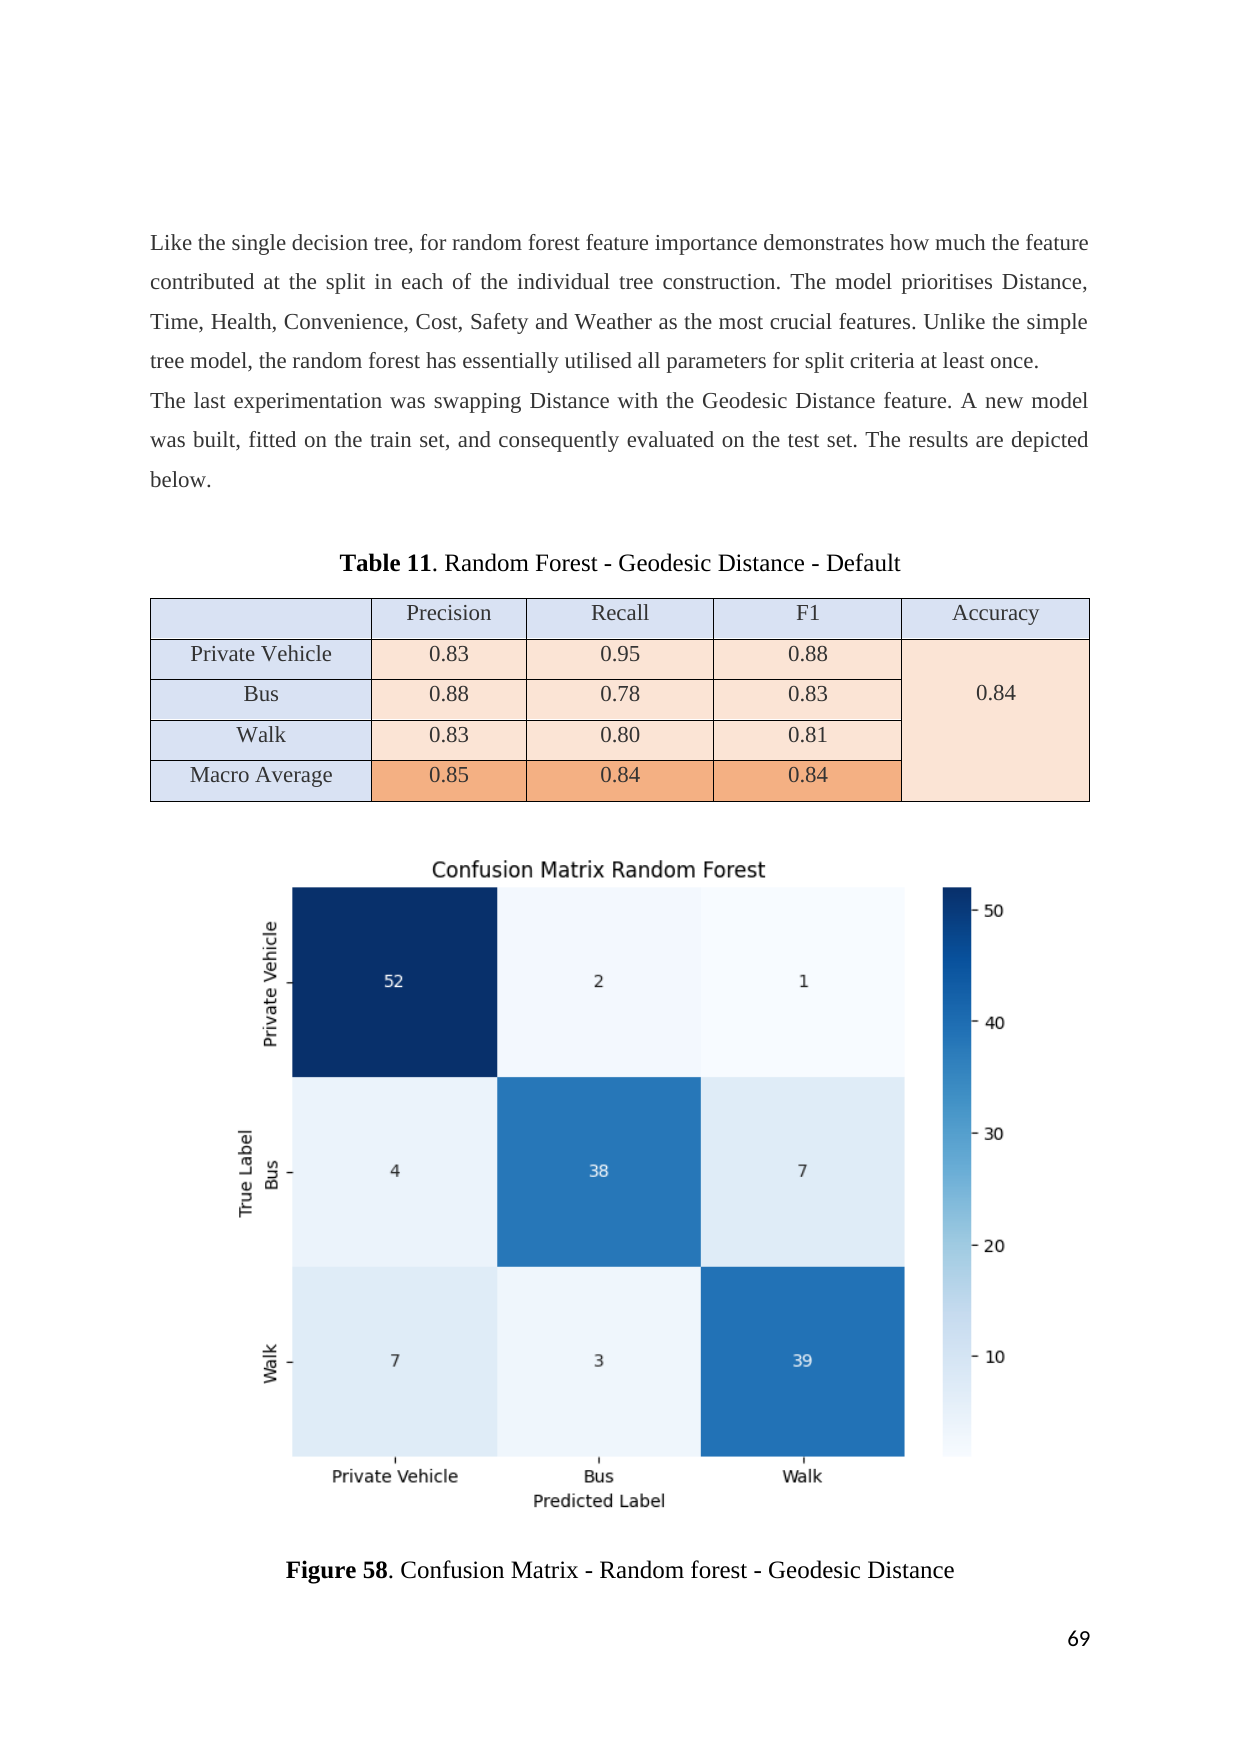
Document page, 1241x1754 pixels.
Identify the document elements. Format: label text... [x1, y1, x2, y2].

table_cell Walk [151, 721, 371, 760]
text Table 11. Random Forest - Geodesic Distance - Default [150, 548, 1090, 577]
table_cell 0.84 [902, 640, 1089, 801]
table_cell 0.88 [372, 680, 526, 719]
text Figure 58. Confusion Matrix - Random forest - Geodesic Distance [150, 1555, 1090, 1583]
table_cell 0.80 [527, 721, 713, 760]
table_cell 0.95 [527, 640, 713, 679]
table_cell 0.81 [714, 721, 901, 760]
table_cell 0.84 [527, 761, 713, 801]
table_cell 0.83 [372, 640, 526, 679]
table_cell 0.78 [527, 680, 713, 719]
table_cell Private Vehicle [151, 640, 371, 679]
table_cell 0.88 [714, 640, 901, 679]
table_cell 0.83 [714, 680, 901, 719]
table_header [151, 599, 371, 638]
table_cell 0.83 [372, 721, 526, 760]
text The last experimentation was swapping Distance with the Geodesic Distance feature. A new model was built, fitted on the train set, and consequently evaluated on the test set. The results are depicted below. [150, 387, 1090, 492]
table_cell 0.84 [714, 761, 901, 801]
table_cell Bus [151, 680, 371, 719]
text Like the single decision tree, for random forest feature importance demonstrates how much the feature contributed at the split in each of the individual tree construction. The model prioritises Distance, Time, Health, Convenience, Cost, Safety and Weather as the most crucial features. Unlike the simple tree model, the random forest has essentially utilised all parameters for split criteria at least once. [150, 229, 1090, 374]
picture [227, 848, 1017, 1522]
table_cell Macro Average [151, 761, 371, 801]
table_header Accuracy [902, 599, 1089, 638]
table_header F1 [714, 599, 901, 638]
table_header Precision [372, 599, 526, 638]
table_header Recall [527, 599, 713, 638]
table_cell 0.85 [372, 761, 526, 801]
